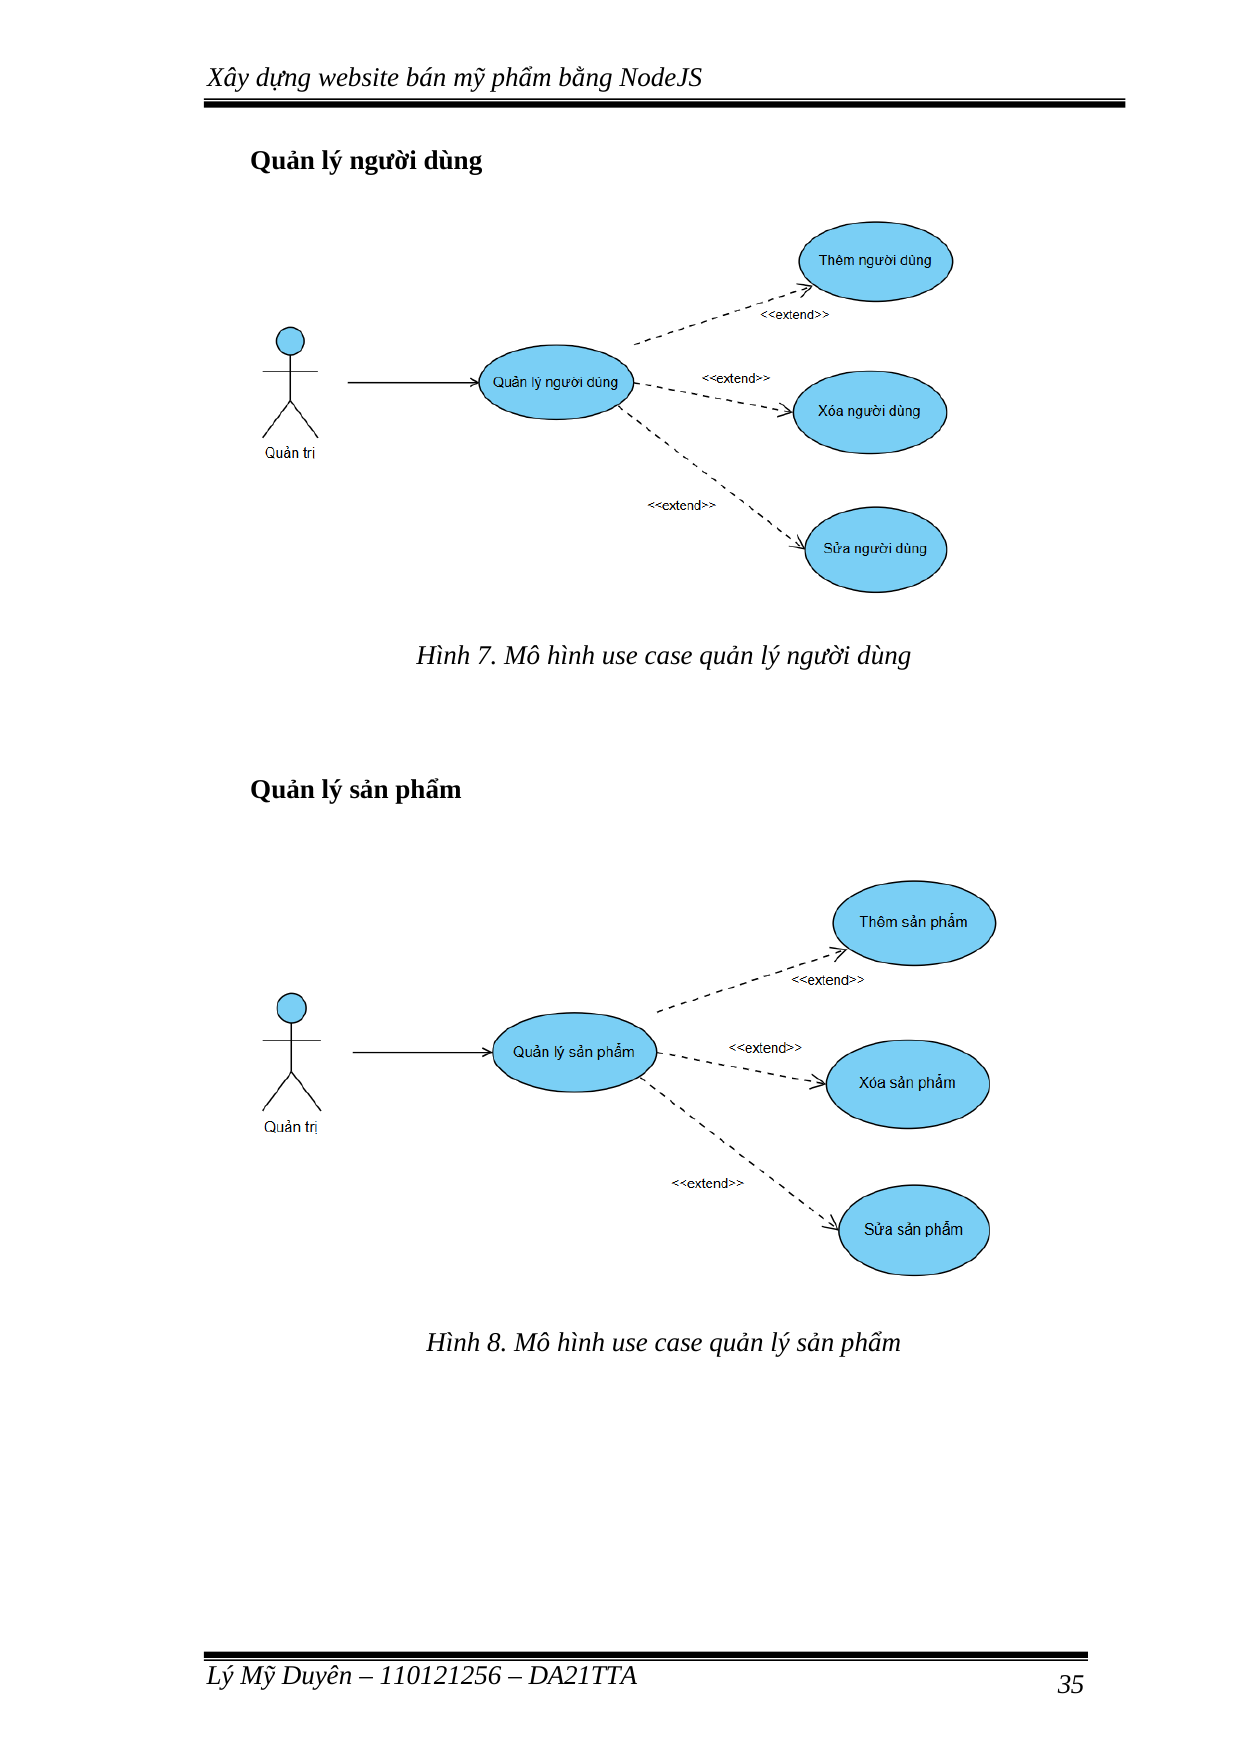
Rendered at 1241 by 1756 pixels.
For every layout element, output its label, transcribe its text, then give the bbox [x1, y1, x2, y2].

subtitle Quản lý sản phẩm [175, 773, 1155, 804]
subtitle Quản lý người dùng [175, 144, 1155, 175]
text Hình 7. Mô hình use case quản lý người dùng [175, 639, 1155, 671]
picture [239, 832, 1091, 1314]
picture [233, 203, 1097, 627]
text Hình 8. Mô hình use case quản lý sản phẩm [175, 1326, 1155, 1357]
